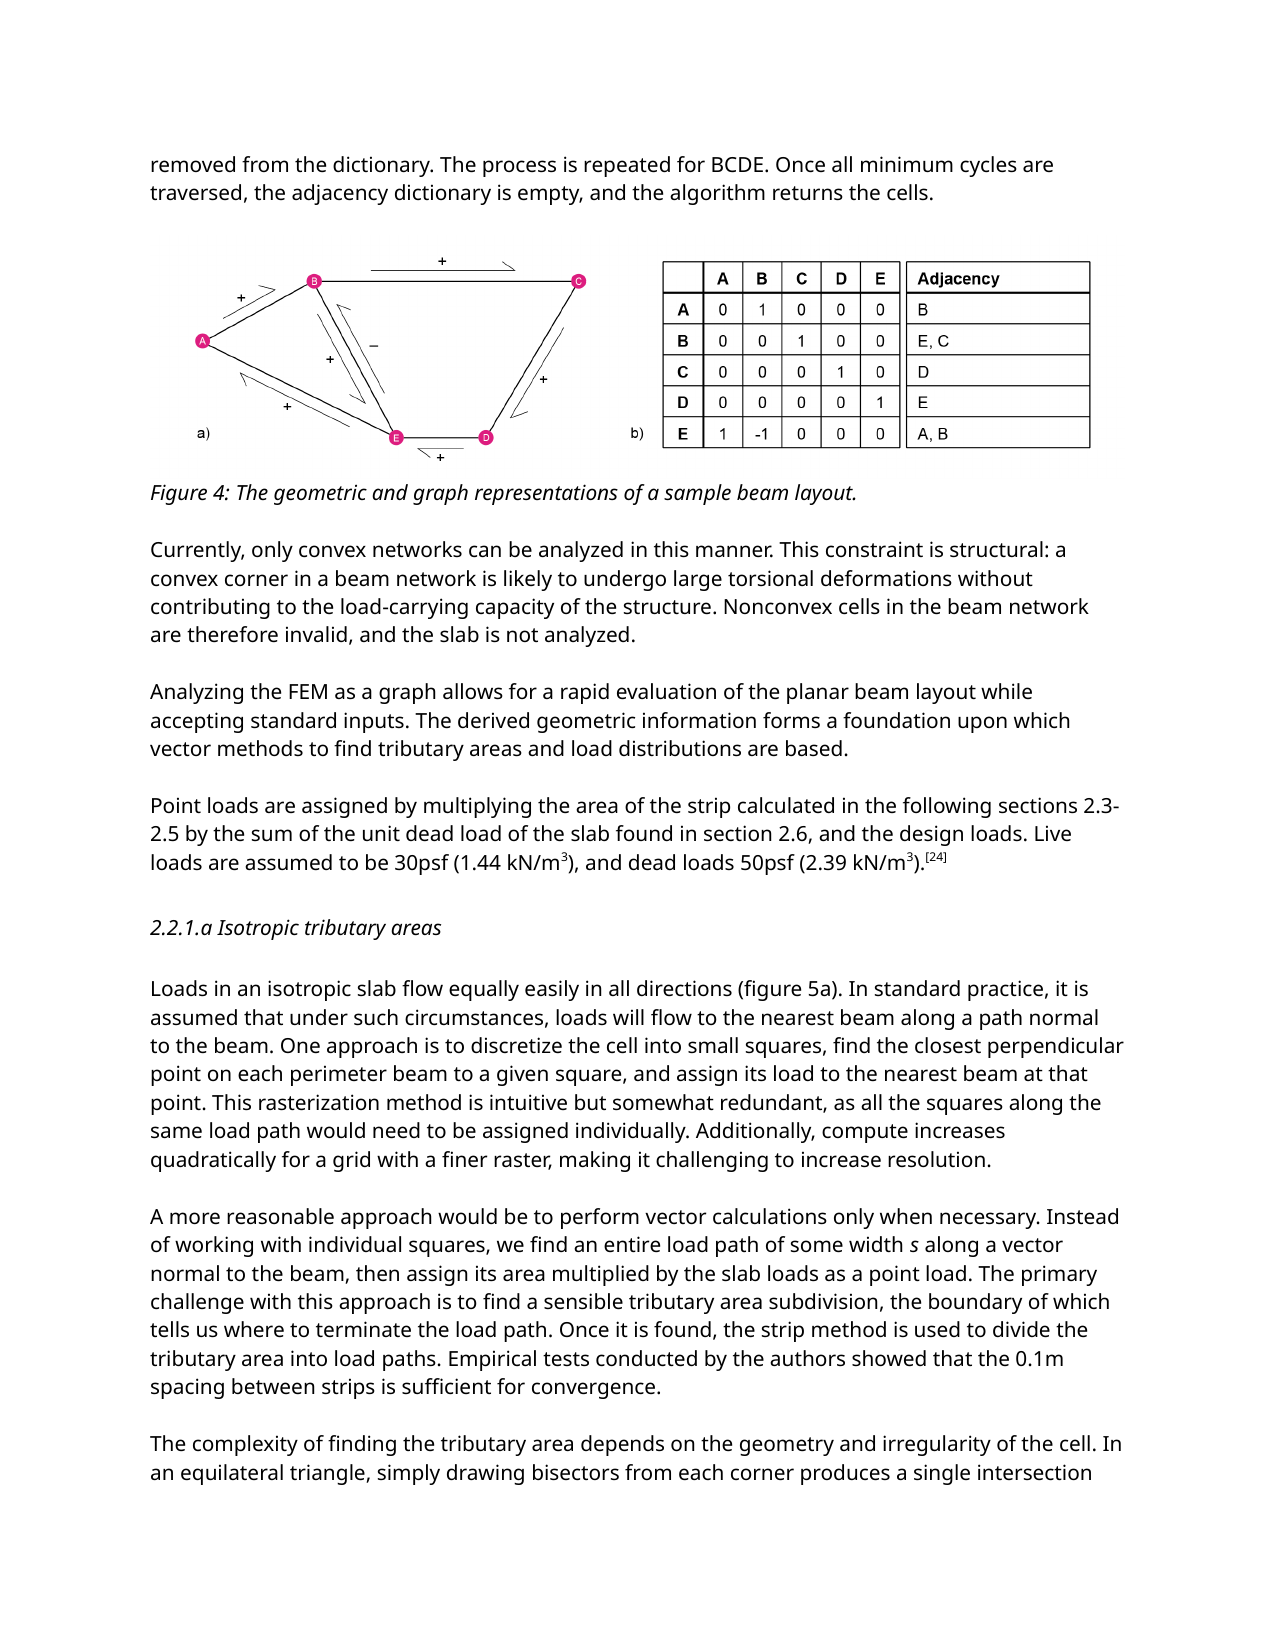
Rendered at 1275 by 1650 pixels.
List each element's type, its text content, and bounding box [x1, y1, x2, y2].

text Point loads are assigned by multiplying the area of the strip calculated in the following sections 2.3-2.5 by the sum of the unit dead load of the slab found in section 2.6, and the design loads. Live loads are assumed to be 30psf (1.44 kN/m3), and dead loads 50psf (2.39 kN/m3).[24] [150, 791, 1125, 876]
text Currently, only convex networks can be analyzed in this manner. This constraint is structural: a convex corner in a beam network is likely to undergo large torsional deformations without contributing to the load-carrying capacity of the structure. Nonconvex cells in the beam network are therefore invalid, and the slab is not analyzed. [150, 535, 1125, 649]
subtitle 2.2.1.a Isotropic tributary areas [150, 913, 1125, 942]
text Analyzing the FEM as a graph allows for a rapid evaluation of the planar beam layout while accepting standard inputs. The derived geometric information forms a foundation upon which vector methods to find tributary areas and load distributions are based. [150, 677, 1125, 763]
text Loads in an isotropic slab flow equally easily in all directions (figure 5a). In standard practice, it is assumed that under such circumstances, loads will flow to the nearest beam along a path normal to the beam. One approach is to discretize the cell into small squares, find the closest perpendicular point on each perimeter beam to a given square, and assign its load to the nearest beam at that point. This rasterization method is intuitive but somewhat redundant, as all the squares along the same load path would need to be assigned individually. Additionally, compute increases quadratically for a grid with a finer raster, making it challenging to increase resolution. [150, 974, 1125, 1173]
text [150, 150, 1125, 207]
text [150, 1429, 1125, 1486]
text Figure 4: The geometric and graph representations of a sample beam layout. [150, 479, 1125, 507]
text A more reasonable approach would be to perform vector calculations only when necessary. Instead of working with individual squares, we find an entire load path of some width s along a vector normal to the beam, then assign its area multiplied by the slab loads as a point load. The primary challenge with this approach is to find a sensible tributary area subdivision, the boundary of which tells us where to terminate the load path. Once it is found, the strip method is used to divide the tributary area into load paths. Empirical tests conducted by the authors showed that the 0.1m spacing between strips is sufficient for convergence. [150, 1202, 1125, 1401]
picture [150, 235, 1125, 479]
